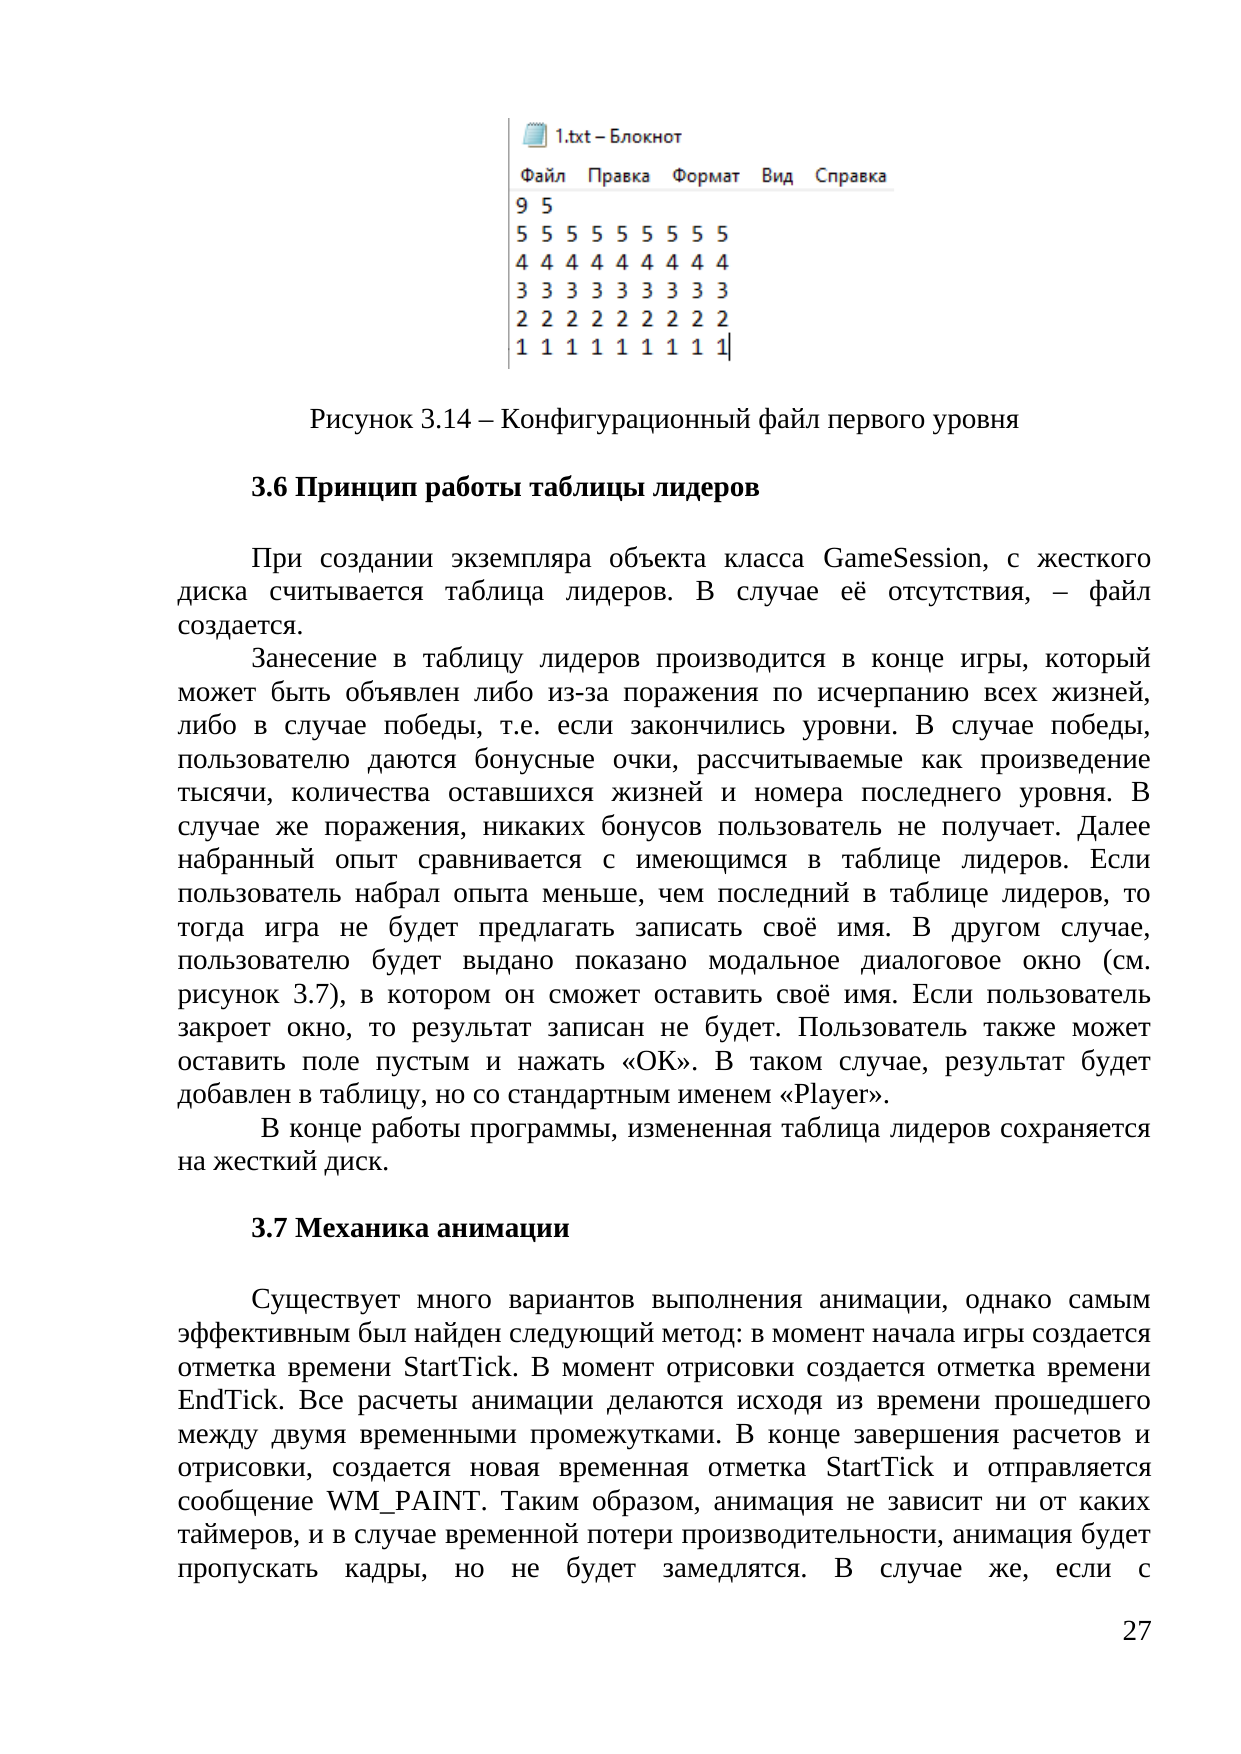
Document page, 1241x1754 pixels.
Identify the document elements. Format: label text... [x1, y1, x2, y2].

picture [508, 118, 895, 369]
text Рисунок 3.14 – Конфигурационный файл первого уровня [177, 402, 1152, 435]
text В конце работы программы, измененная таблица лидеров сохраняется на жесткий диск. [177, 1110, 1152, 1177]
text Занесение в таблицу лидеров производится в конце игры, который может быть объявлен либо из-за поражения по исчерпанию всех жизней, либо в случае победы, т.е. если закончились уровни. В случае победы, пользователю даются бонусные очки, рассчитываемые как произведение тысячи, количества оставшихся жизней и номера последнего уровня. В случае же поражения, никаких бонусов пользователь не получает. Далее набранный опыт сравнивается с имеющимся в таблице лидеров. Если пользователь набрал опыта меньше, чем последний в таблице лидеров, то тогда игра не будет предлагать записать своё имя. В другом случае, пользователю будет выдано показано модальное диалоговое окно (см. рисунок 3.7), в котором он сможет оставить своё имя. Если пользователь закроет окно, то результат записан не будет. Пользователь также может оставить поле пустым и нажать «ОК». В таком случае, результат будет добавлен в таблицу, но со стандартным именем «Player». [177, 640, 1152, 1110]
subtitle Принцип работы таблицы лидеров [177, 469, 1152, 502]
subtitle Механика анимации [177, 1211, 1152, 1244]
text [177, 1282, 1152, 1583]
text При создании экземпляра объекта класса GameSession, с жесткого диска считывается таблица лидеров. В случае её отсутствия, – файл создается. [177, 540, 1152, 640]
